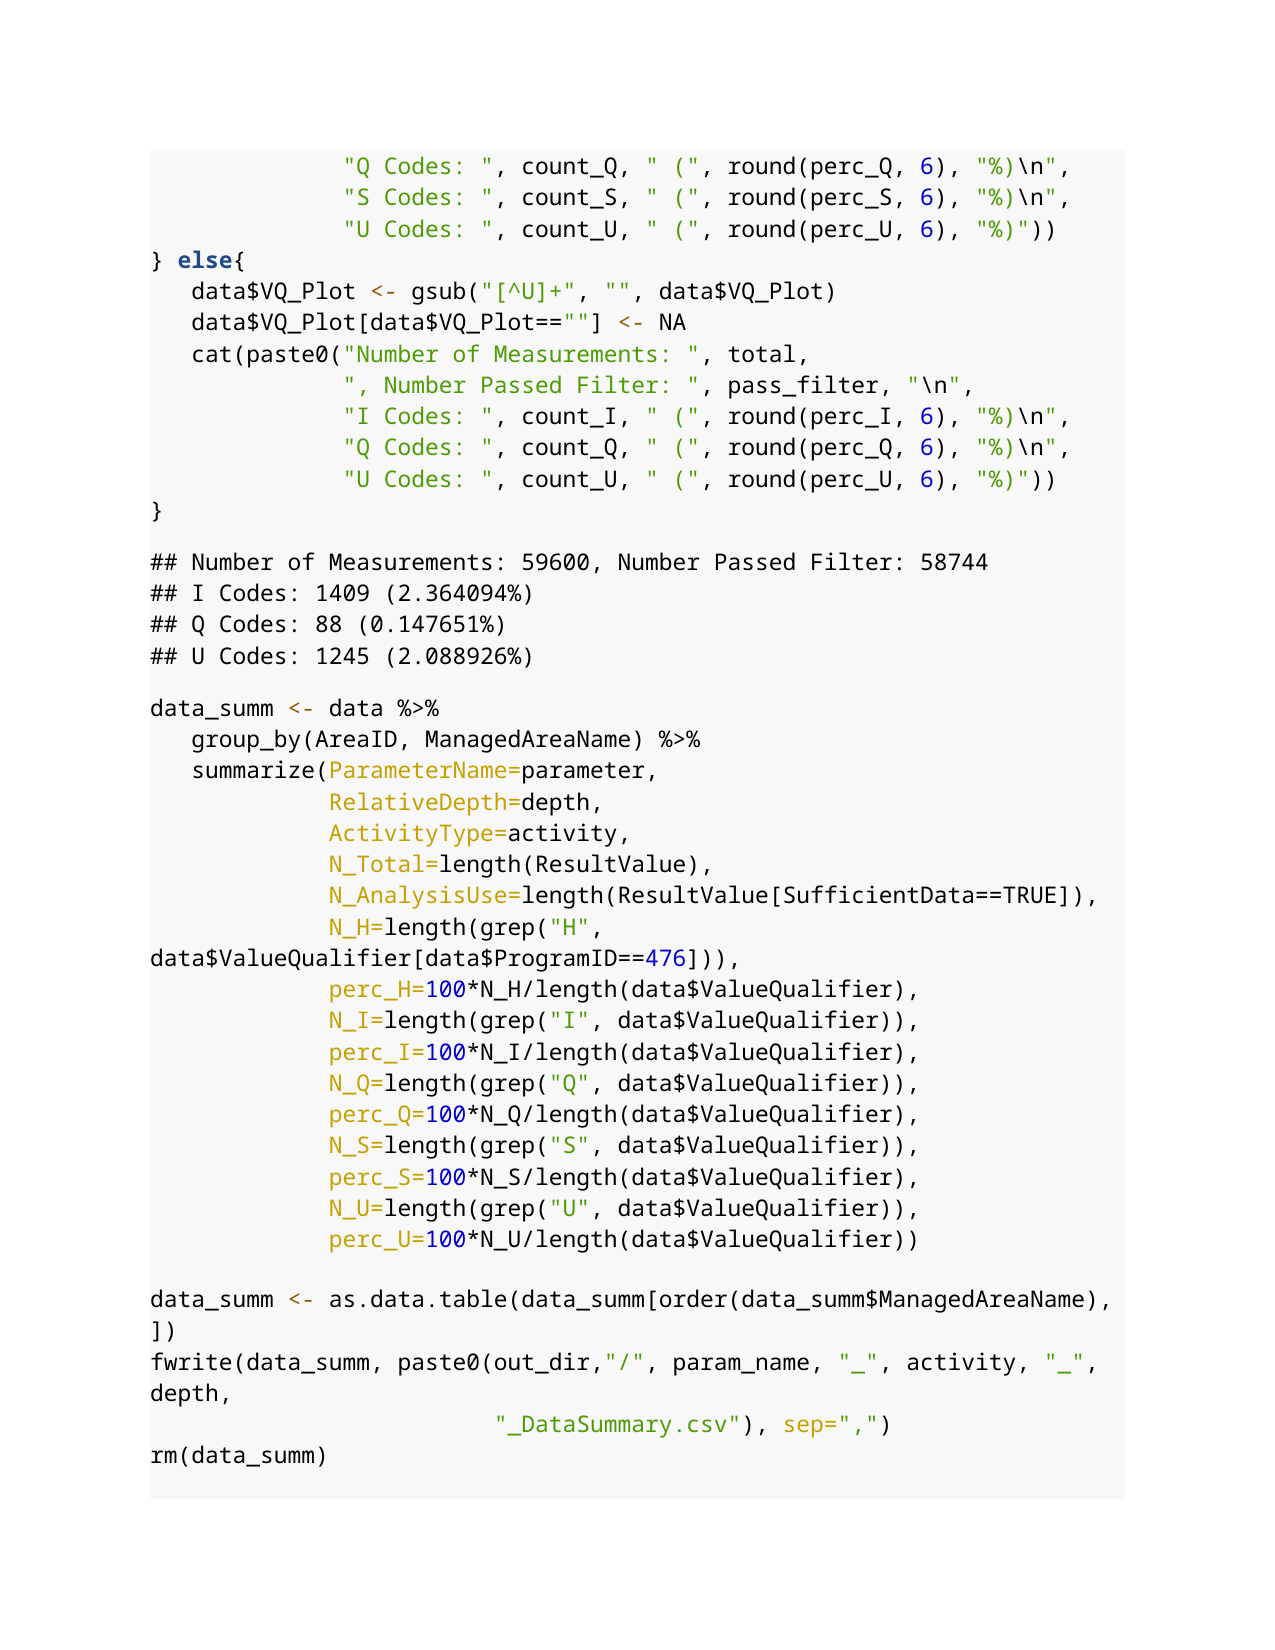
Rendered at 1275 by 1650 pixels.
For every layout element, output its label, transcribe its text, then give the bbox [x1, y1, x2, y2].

text ## Number of Measurements: 59600, Number Passed Filter: 58744 ## I Codes: 1409 (2.364094%) ## Q Codes: 88 (0.147651%) ## U Codes: 1245 (2.088926%) [150, 546, 1125, 671]
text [150, 692, 1125, 1499]
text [150, 150, 1125, 525]
